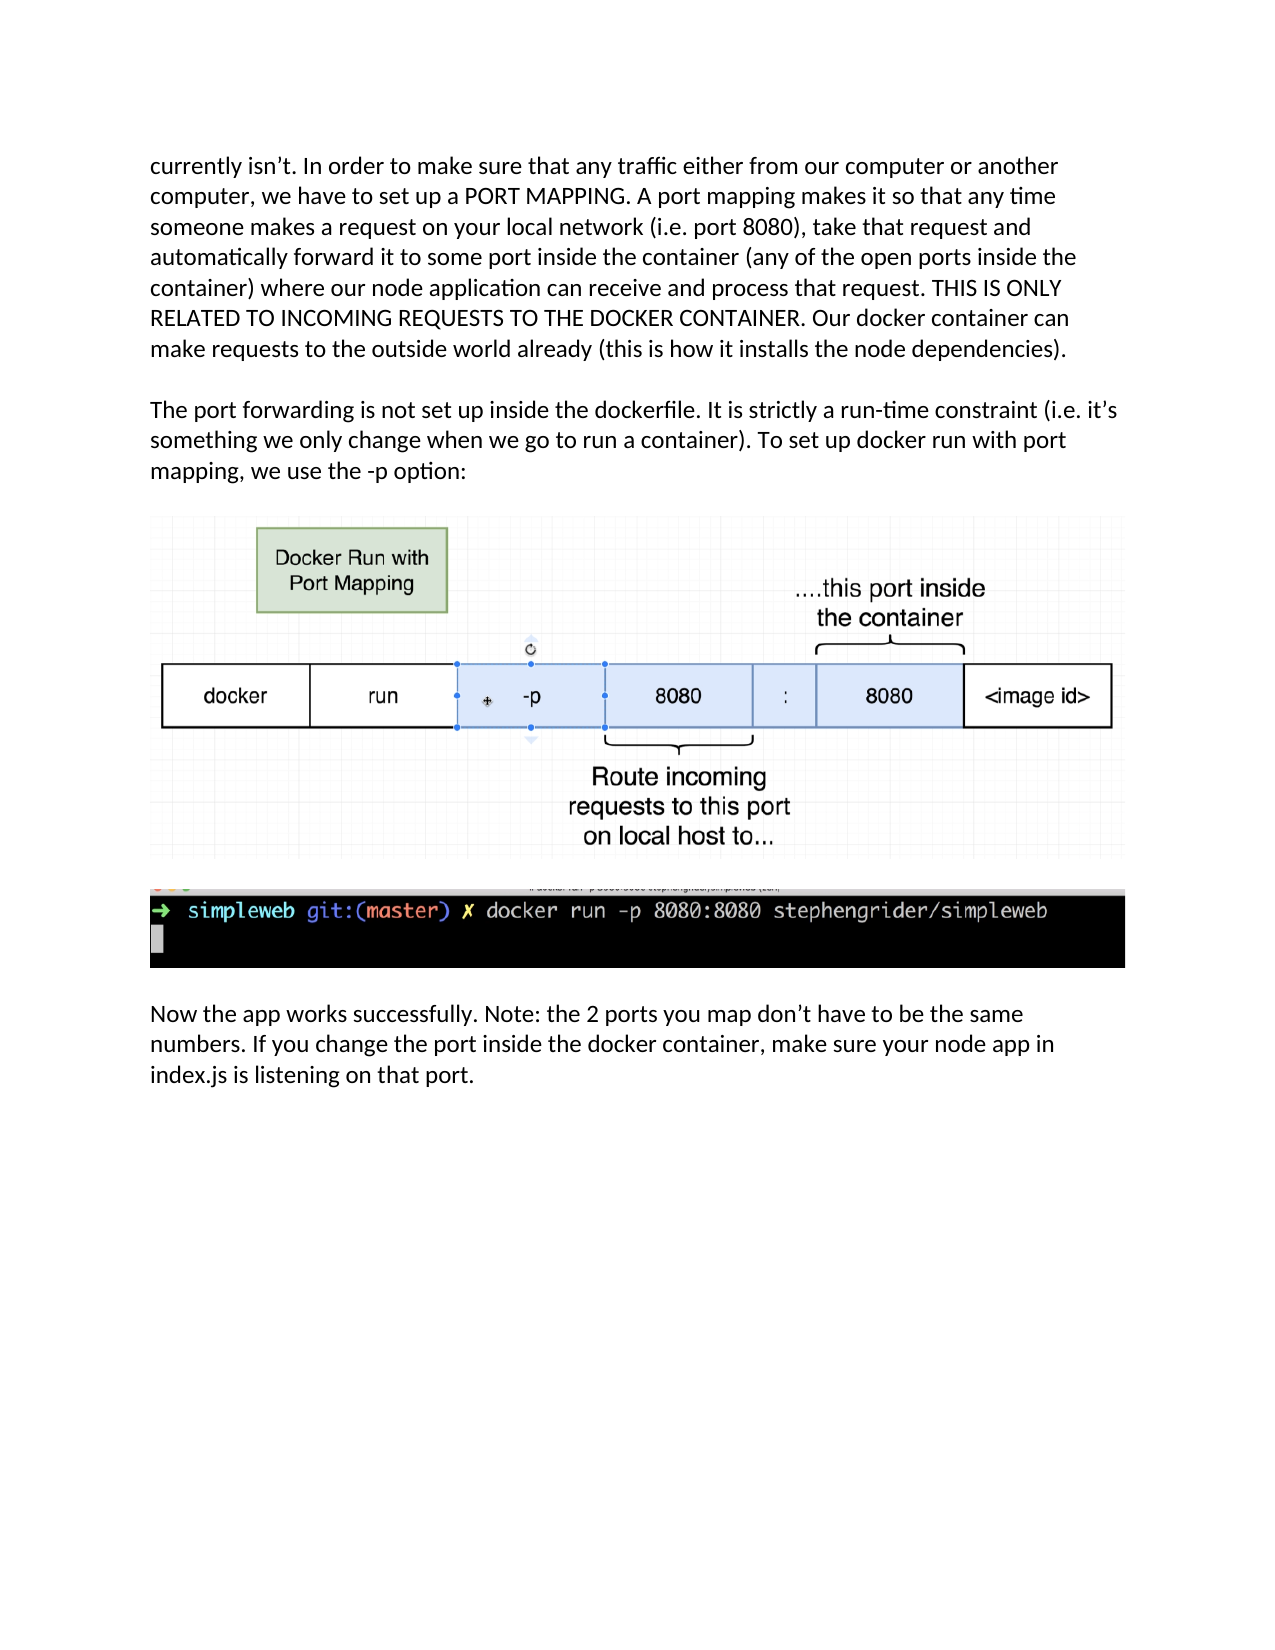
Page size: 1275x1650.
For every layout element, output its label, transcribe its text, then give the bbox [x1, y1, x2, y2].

picture [150, 889, 1125, 968]
text The port forwarding is not set up inside the dockerfile. It is strictly a run-time constraint (i.e. it’s something we only change when we go to run a container). To set up docker run with port mapping, we use the -p option: [150, 394, 1125, 486]
picture [150, 516, 1125, 859]
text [150, 150, 1125, 364]
text Now the app works successfully. Note: the 2 ports you map don’t have to be the same numbers. If you change the port inside the docker container, make sure your node app in index.js is listening on that port. [150, 998, 1125, 1089]
